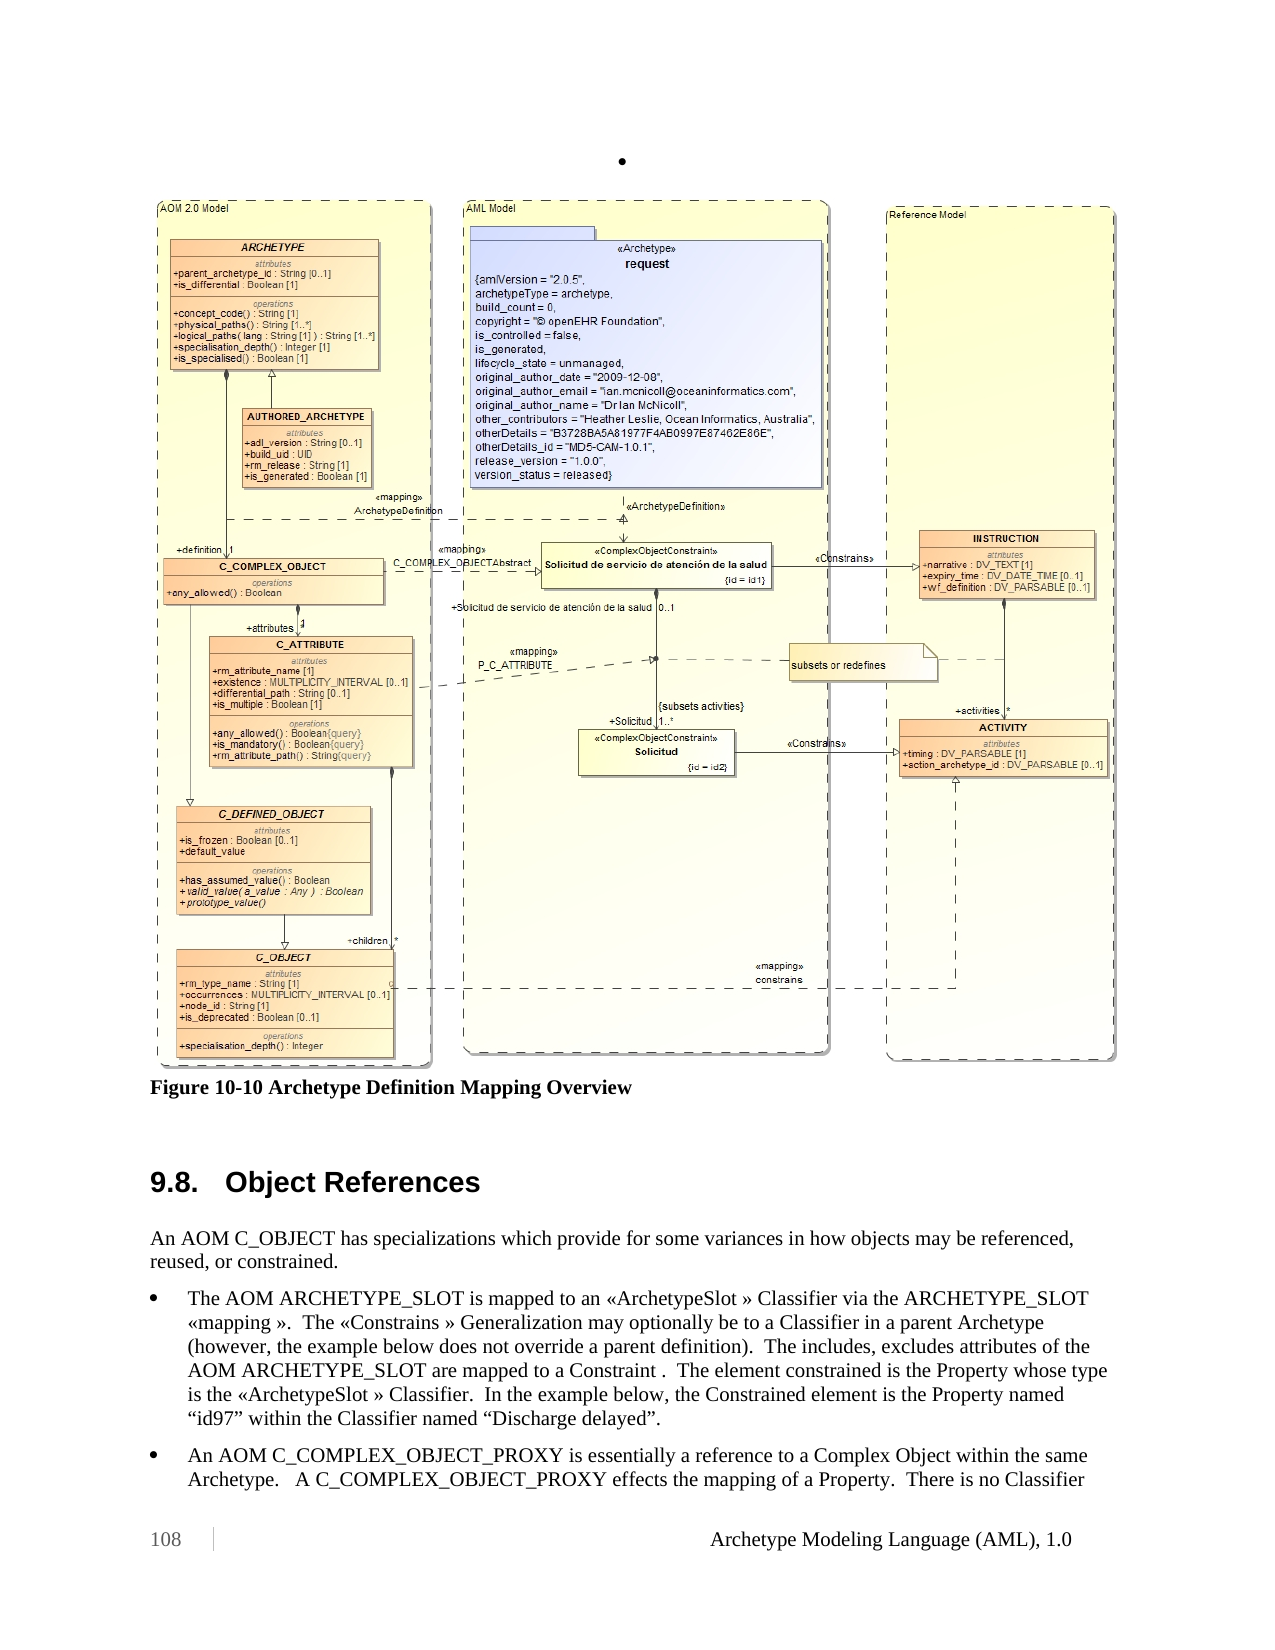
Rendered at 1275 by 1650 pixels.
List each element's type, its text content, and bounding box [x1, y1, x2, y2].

text Figure 10-10 Archetype Definition Mapping Overview [150, 1075, 1125, 1099]
picture [150, 190, 1125, 1075]
text An AOM C_OBJECT has specializations which provide for some variances in how objects may be referenced, reused, or constrained. [150, 1225, 1125, 1273]
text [150, 1443, 1125, 1491]
text The AOM ARCHETYPE_SLOT is mapped to an «ArchetypeSlot » Classifier via the ARCHETYPE_SLOT «mapping ». The «Constrains » Generalization may optionally be to a Classifier in a parent Archetype (however, the example below does not override a parent definition). The includes, excludes attributes of the AOM ARCHETYPE_SLOT are mapped to a Constraint . The element constrained is the Property whose type is the «ArchetypeSlot » Classifier. In the example below, the Constrained element is the Property named “id97” within the Classifier named “Discharge delayed”. [150, 1286, 1125, 1430]
subtitle Object References [150, 1165, 1125, 1198]
